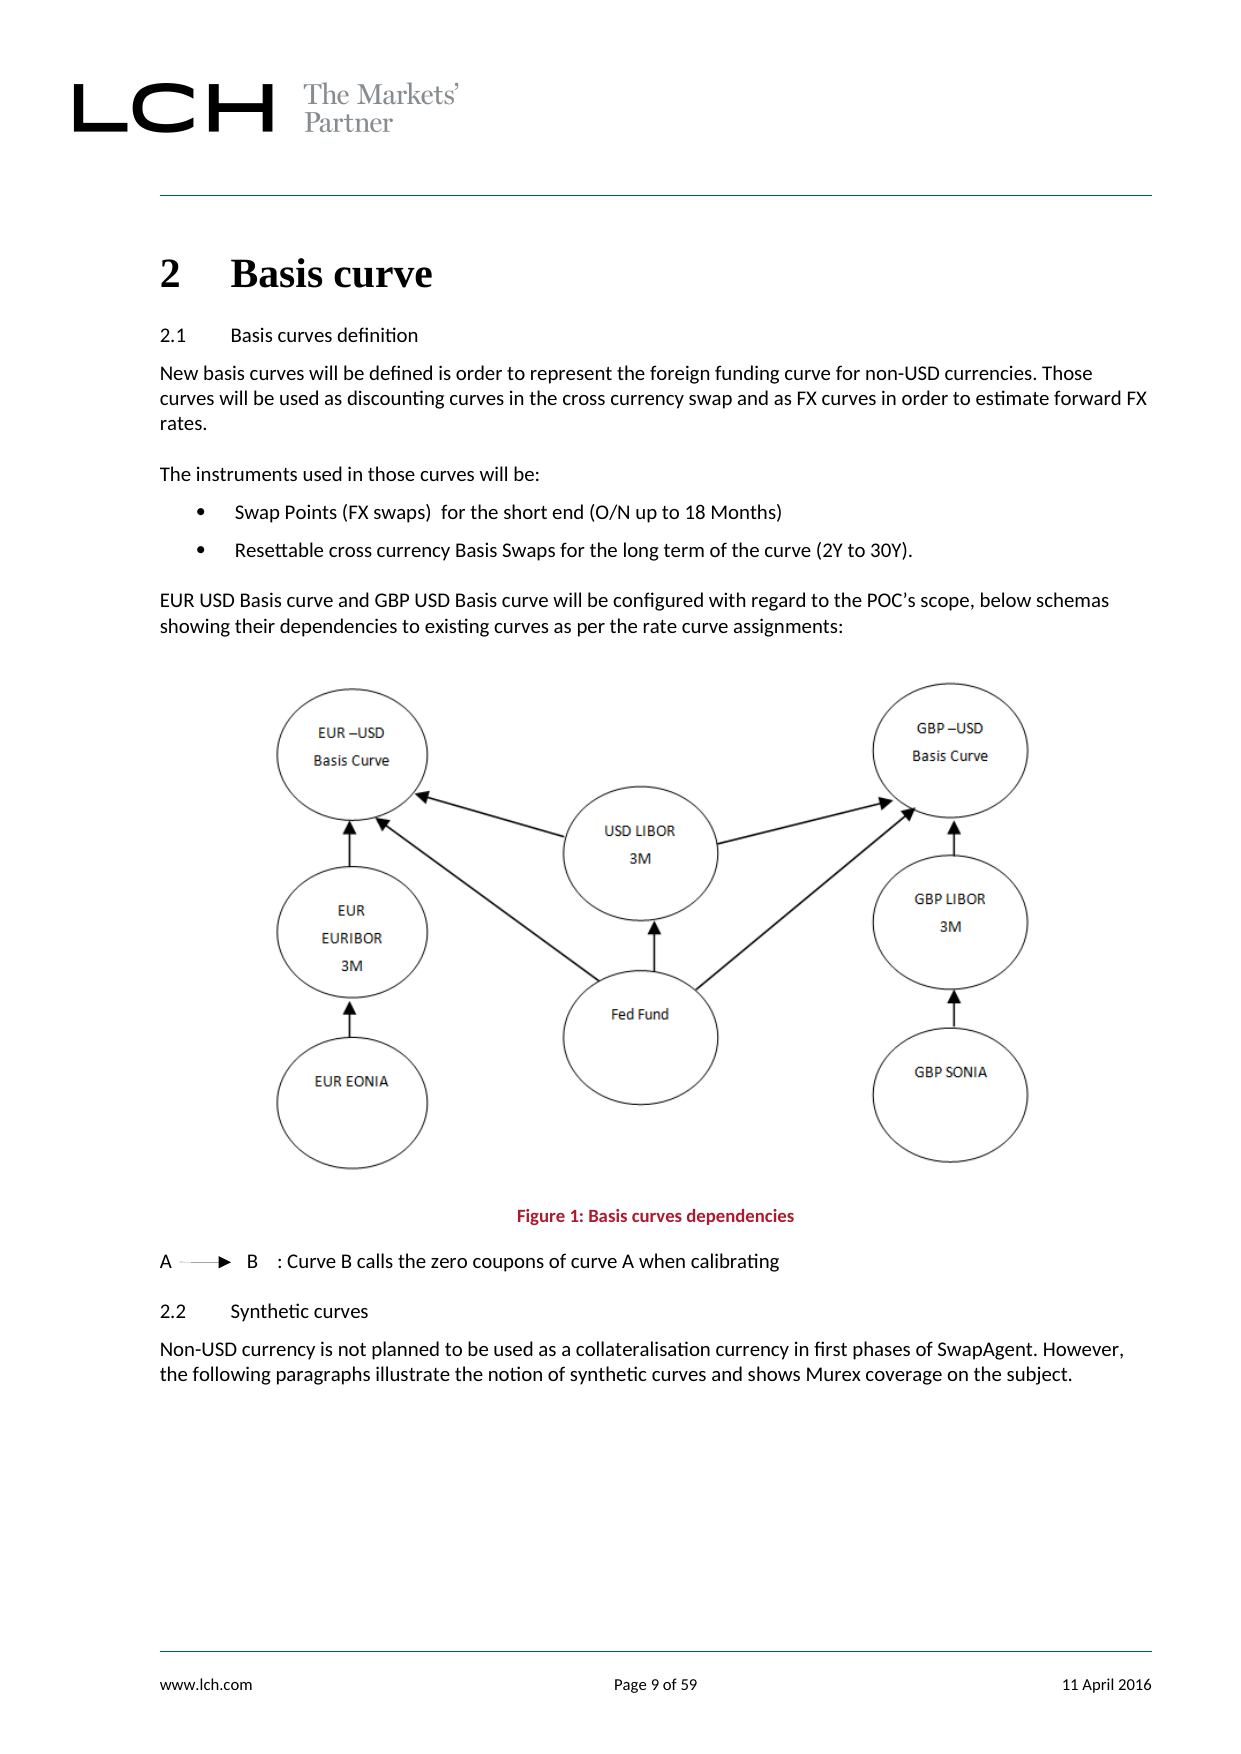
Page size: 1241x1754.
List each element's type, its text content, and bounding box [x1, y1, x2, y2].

picture [265, 663, 1046, 1180]
picture [73, 82, 459, 133]
list Swap Points (FX swaps) for the short end (O/N up to 18 Months) [197, 499, 1152, 524]
text Non-USD currency is not planned to be used as a collateralisation currency in first phases of SwapAgent. However, the following paragraphs illustrate the notion of synthetic curves and shows Murex coverage on the subject. [159, 1336, 1152, 1387]
text A B : Curve B calls the zero coupons of curve A when calibrating [159, 1248, 1152, 1273]
subtitle Synthetic curves [159, 1298, 1152, 1324]
subtitle Basis curves definition [159, 322, 1152, 347]
subtitle Basis curve [159, 249, 1152, 297]
text New basis curves will be defined is order to represent the foreign funding curve for non-USD currencies. Those curves will be used as discounting curves in the cross currency swap and as FX curves in order to estimate forward FX rates. [159, 360, 1152, 436]
text EUR USD Basis curve and GBP USD Basis curve will be configured with regard to the POC’s scope, below schemas showing their dependencies to existing curves as per the rate curve assignments: [159, 588, 1152, 638]
text The instruments used in those curves will be: [159, 461, 1152, 486]
list Resettable cross currency Basis Swaps for the long term of the curve (2Y to 30Y). [197, 537, 1152, 562]
